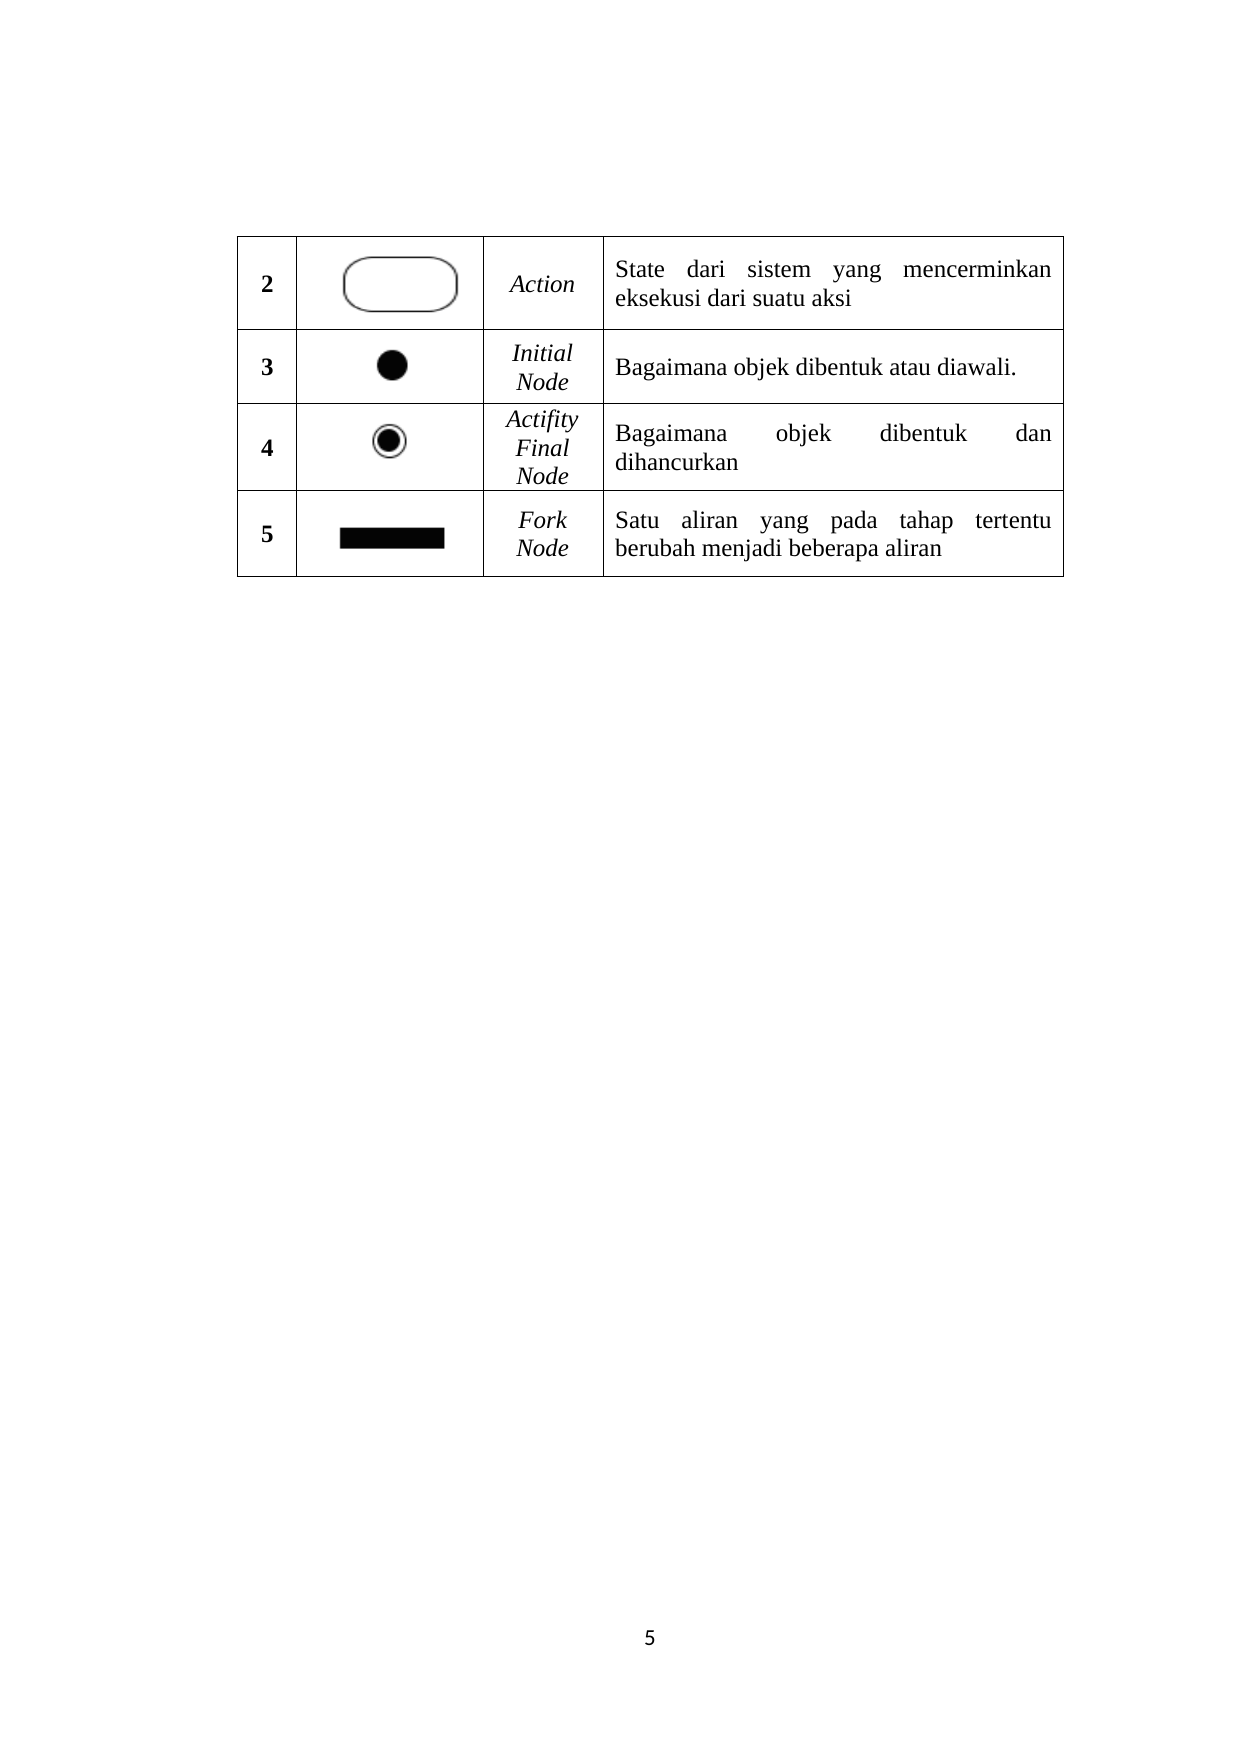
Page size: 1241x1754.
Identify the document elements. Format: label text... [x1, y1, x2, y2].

table_cell [297, 491, 483, 576]
table_cell 5 [238, 491, 296, 576]
picture [334, 254, 466, 318]
table_cell Action [484, 237, 603, 329]
table_cell [297, 330, 483, 403]
picture [371, 344, 411, 387]
table_cell Fork Node [484, 491, 603, 576]
table_cell 4 [238, 404, 296, 490]
table_cell 3 [238, 330, 296, 403]
picture [334, 520, 451, 557]
table_cell State dari sistem yang mencerminkan eksekusi dari suatu aksi [604, 237, 1063, 329]
picture [368, 418, 410, 465]
table_cell Satu aliran yang pada tahap tertentu berubah menjadi beberapa aliran [604, 491, 1063, 576]
table_cell 2 [238, 237, 296, 329]
table_cell Actifity Final Node [484, 404, 603, 490]
table_cell [297, 237, 483, 329]
table_cell Bagaimana objek dibentuk dan dihancurkan [604, 404, 1063, 490]
table_cell [297, 404, 483, 490]
table_cell Initial Node [484, 330, 603, 403]
table_cell Bagaimana objek dibentuk atau diawali. [604, 330, 1063, 403]
